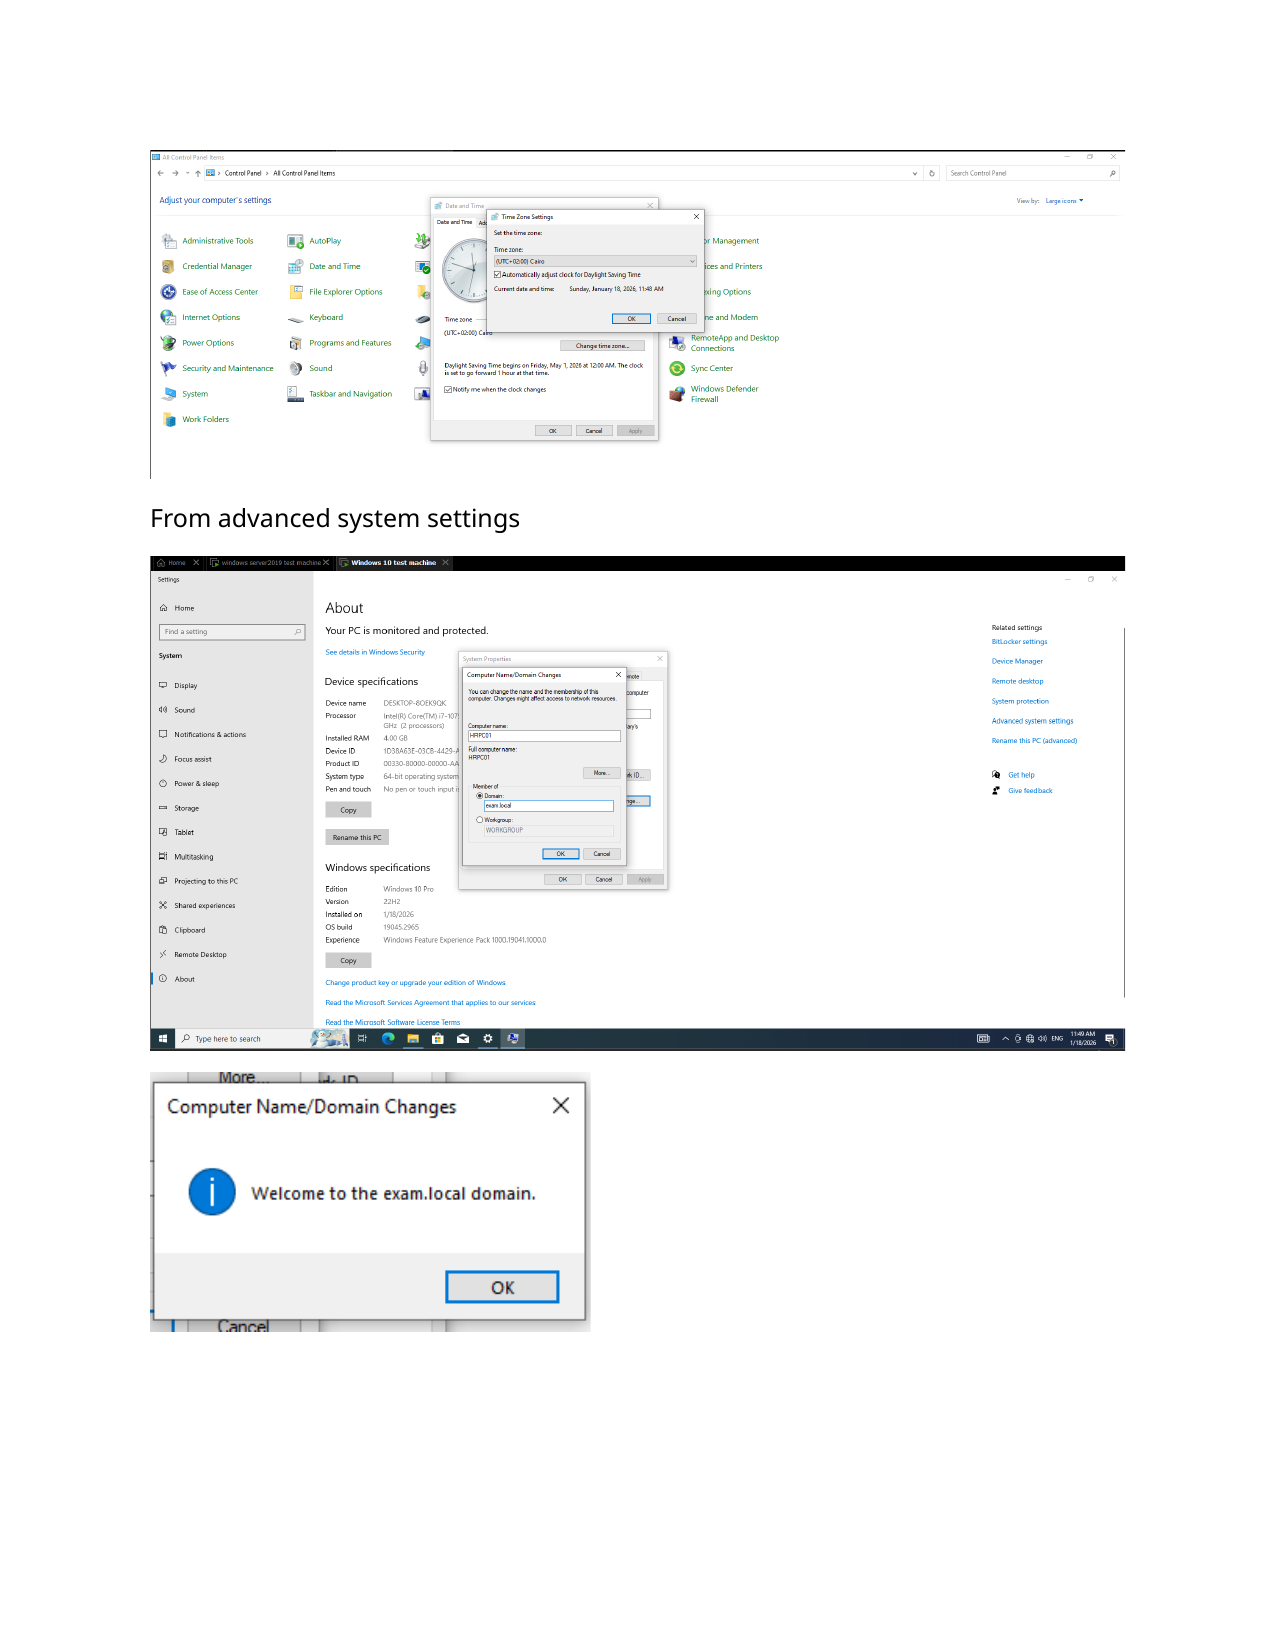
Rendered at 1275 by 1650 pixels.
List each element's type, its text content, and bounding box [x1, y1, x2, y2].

picture [150, 150, 1125, 479]
picture [150, 556, 1125, 1051]
picture [150, 1072, 591, 1332]
text From advanced system settings [150, 501, 1125, 534]
